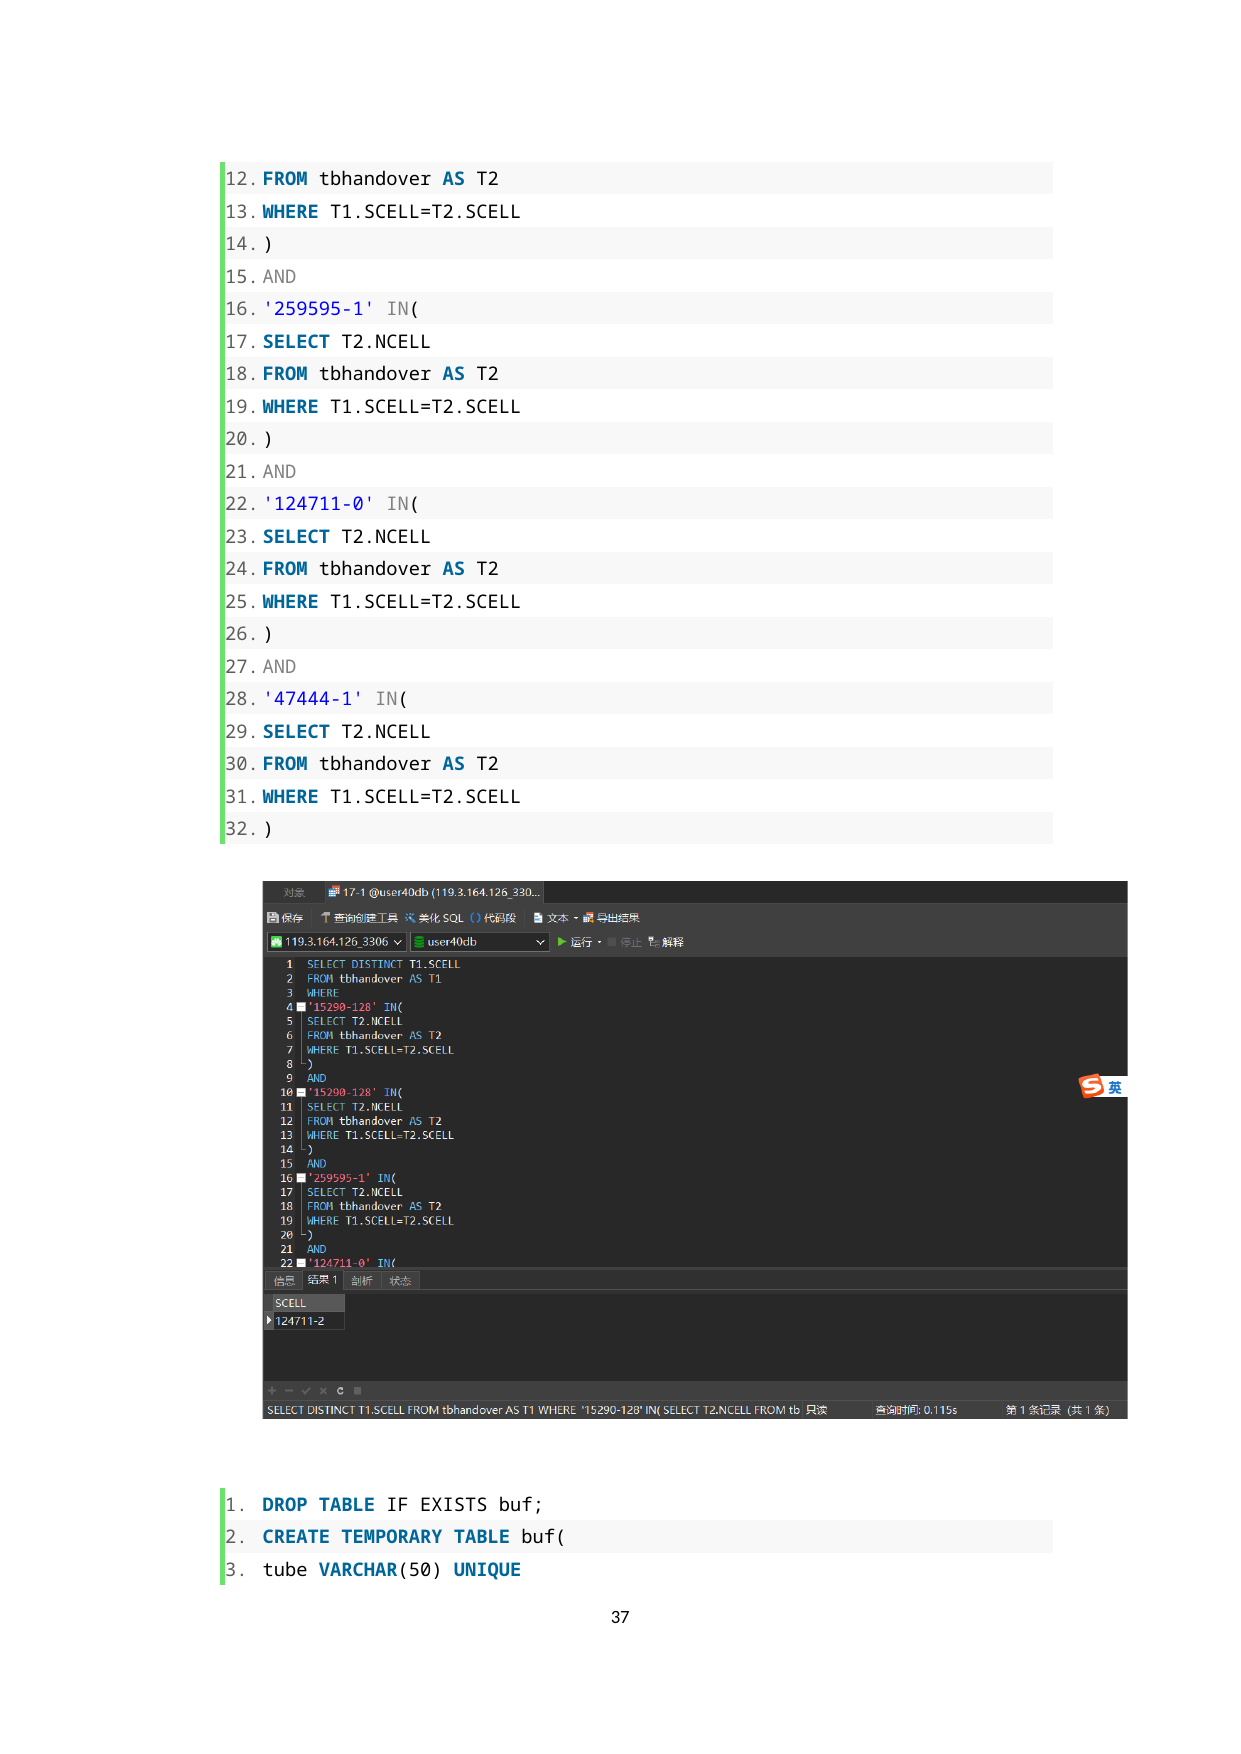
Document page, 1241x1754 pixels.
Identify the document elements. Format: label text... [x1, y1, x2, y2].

list ) [225, 227, 1053, 259]
list ) [225, 812, 1053, 844]
list ) [225, 617, 1053, 649]
picture [262, 881, 1128, 1419]
list '47444-1' IN( [225, 682, 1053, 714]
list DROP TABLE IF EXISTS buf; [225, 1488, 1053, 1520]
list AND [225, 454, 1053, 487]
list '124711-0' IN( [225, 487, 1053, 519]
list WHERE T1.SCELL=T2.SCELL [225, 194, 1053, 227]
list CREATE TEMPORARY TABLE buf( [225, 1520, 1053, 1553]
list SELECT T2.NCELL [225, 714, 1053, 747]
list AND [225, 649, 1053, 682]
list WHERE T1.SCELL=T2.SCELL [225, 389, 1053, 422]
list WHERE T1.SCELL=T2.SCELL [225, 779, 1053, 812]
list FROM tbhandover AS T2 [225, 357, 1053, 389]
list WHERE T1.SCELL=T2.SCELL [225, 584, 1053, 617]
list FROM tbhandover AS T2 [225, 552, 1053, 584]
list ) [225, 422, 1053, 454]
list FROM tbhandover AS T2 [225, 162, 1053, 194]
list '259595-1' IN( [225, 292, 1053, 324]
list SELECT T2.NCELL [225, 519, 1053, 552]
list tube VARCHAR(50) UNIQUE [225, 1553, 1053, 1585]
list FROM tbhandover AS T2 [225, 747, 1053, 779]
list SELECT T2.NCELL [225, 324, 1053, 357]
list AND [225, 259, 1053, 292]
